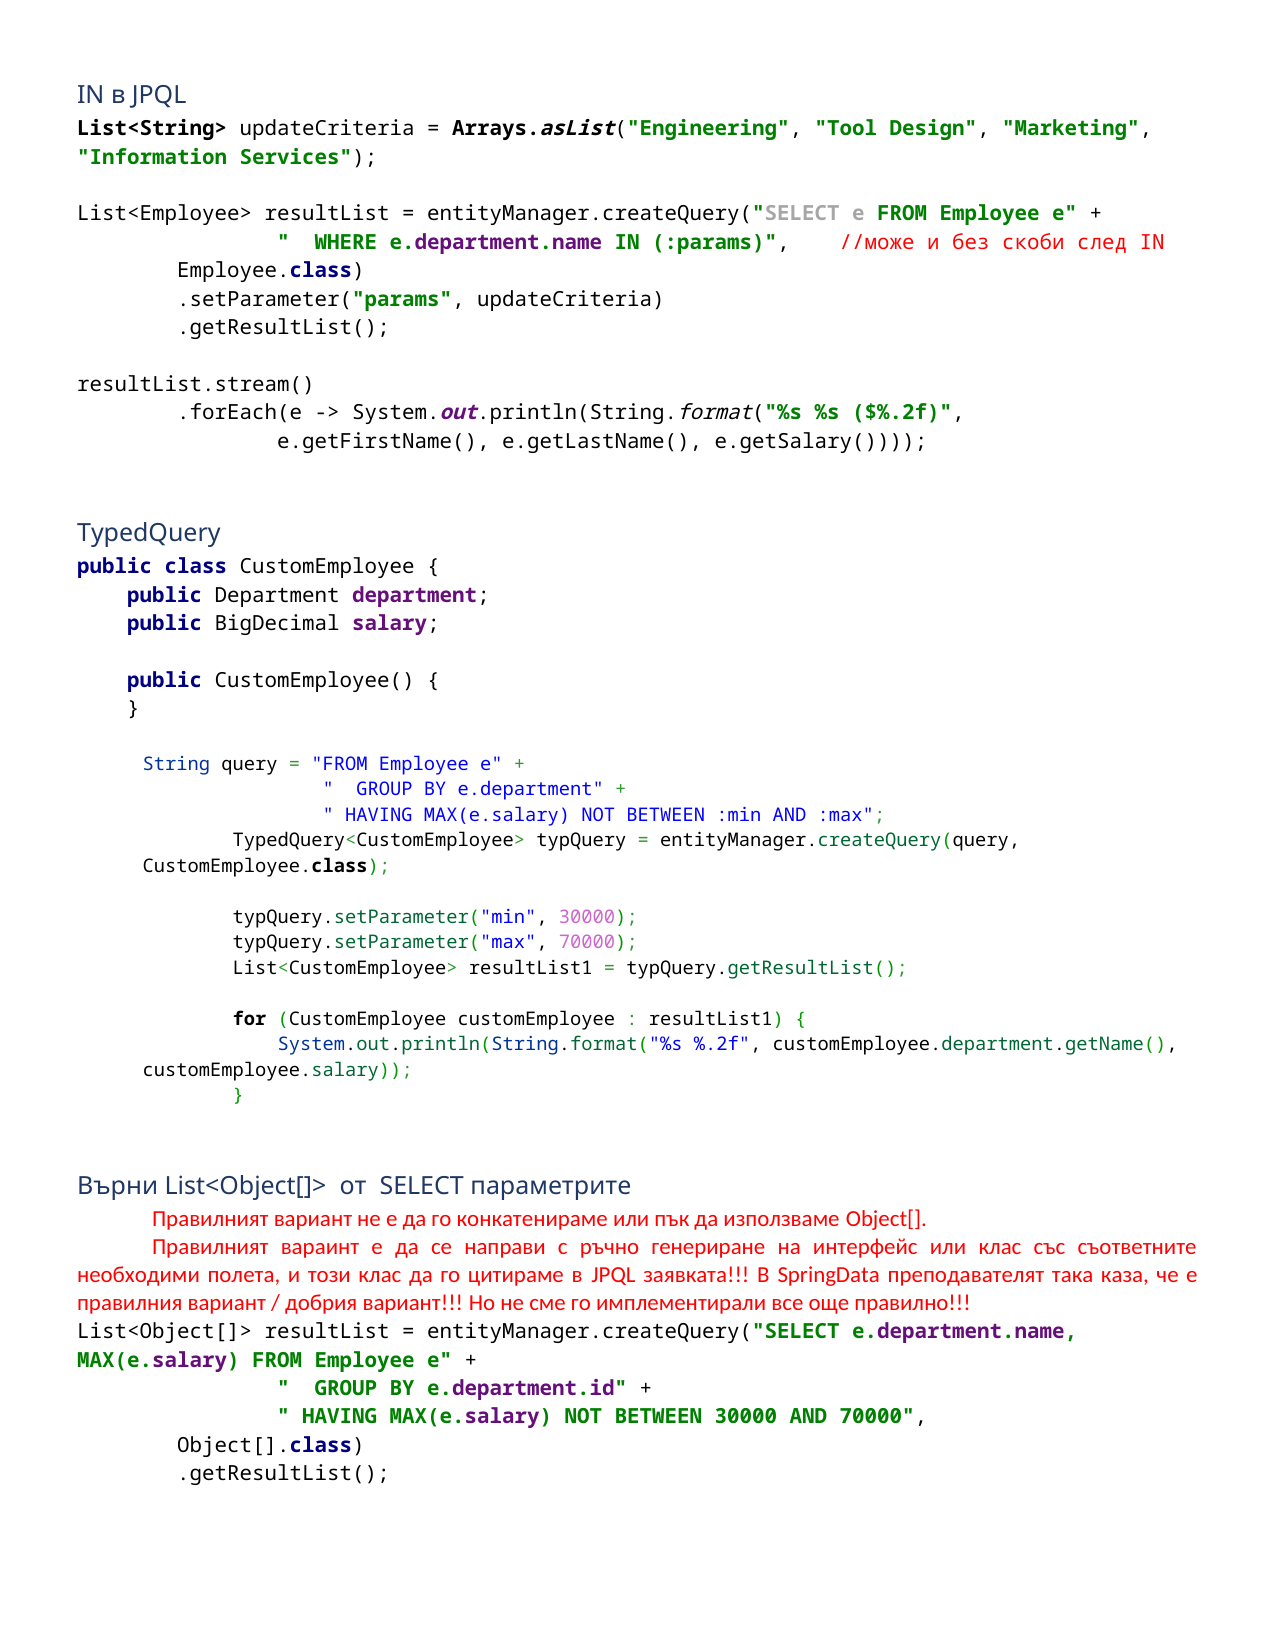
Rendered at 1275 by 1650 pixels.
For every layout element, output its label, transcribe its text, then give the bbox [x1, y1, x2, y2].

text typQuery.setParameter("max", 70000); [142, 929, 1198, 954]
subtitle TypedQuery [77, 514, 1198, 549]
text List<String> updateCriteria = Arrays.asList("Engineering", "Tool Design", "Marketing", "Information Services"); [77, 113, 1198, 170]
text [77, 1316, 1198, 1515]
subtitle IN в JPQL [77, 77, 1198, 111]
text Правилният вариант не е да го конкатенираме или пък да използваме Object[]. [77, 1204, 1198, 1232]
text } [142, 1082, 1198, 1107]
text public class CustomEmployee { public Department department; public BigDecimal salary; public CustomEmployee() { } [77, 551, 1198, 722]
text " HAVING MAX(e.salary) NOT BETWEEN :min AND :max"; [142, 801, 1198, 827]
text String query = "FROM Employee e" + [142, 750, 1198, 776]
text for (CustomEmployee customEmployee : resultList1) { [142, 1005, 1198, 1031]
text " GROUP BY e.department" + [142, 776, 1198, 801]
subtitle Върни List<Object[]> от SELECT параметрите [77, 1167, 1198, 1202]
text Правилният вараинт е да се направи с ръчно генериране на интерфейс или клас със съответните необходими полета, и този клас да го цитираме в JPQL заявката!!! В SpringData преподавателят така каза, че е правилния вариант / добрия вариант!!! Но не сме го имплементирали все още правилно!!! [77, 1232, 1198, 1316]
text TypedQuery<CustomEmployee> typQuery = entityManager.createQuery(query, CustomEmployee.class); [142, 827, 1198, 878]
text List<CustomEmployee> resultList1 = typQuery.getResultList(); [142, 954, 1198, 980]
text System.out.println(String.format("%s %.2f", customEmployee.department.getName(), customEmployee.salary)); [142, 1031, 1198, 1082]
text typQuery.setParameter("min", 30000); [142, 903, 1198, 929]
text List<Employee> resultList = entityManager.createQuery("SELECT e FROM Employee e" + " WHERE e.department.name IN (:params)", //може и без скоби след IN Employee.class) .setParameter("params", updateCriteria) .getResultList(); resultList.stream() .forEach(e -> System.out.println(String.format("%s %s ($%.2f)", e.getFirstName(), e.getLastName(), e.getSalary()))); [77, 198, 1198, 454]
